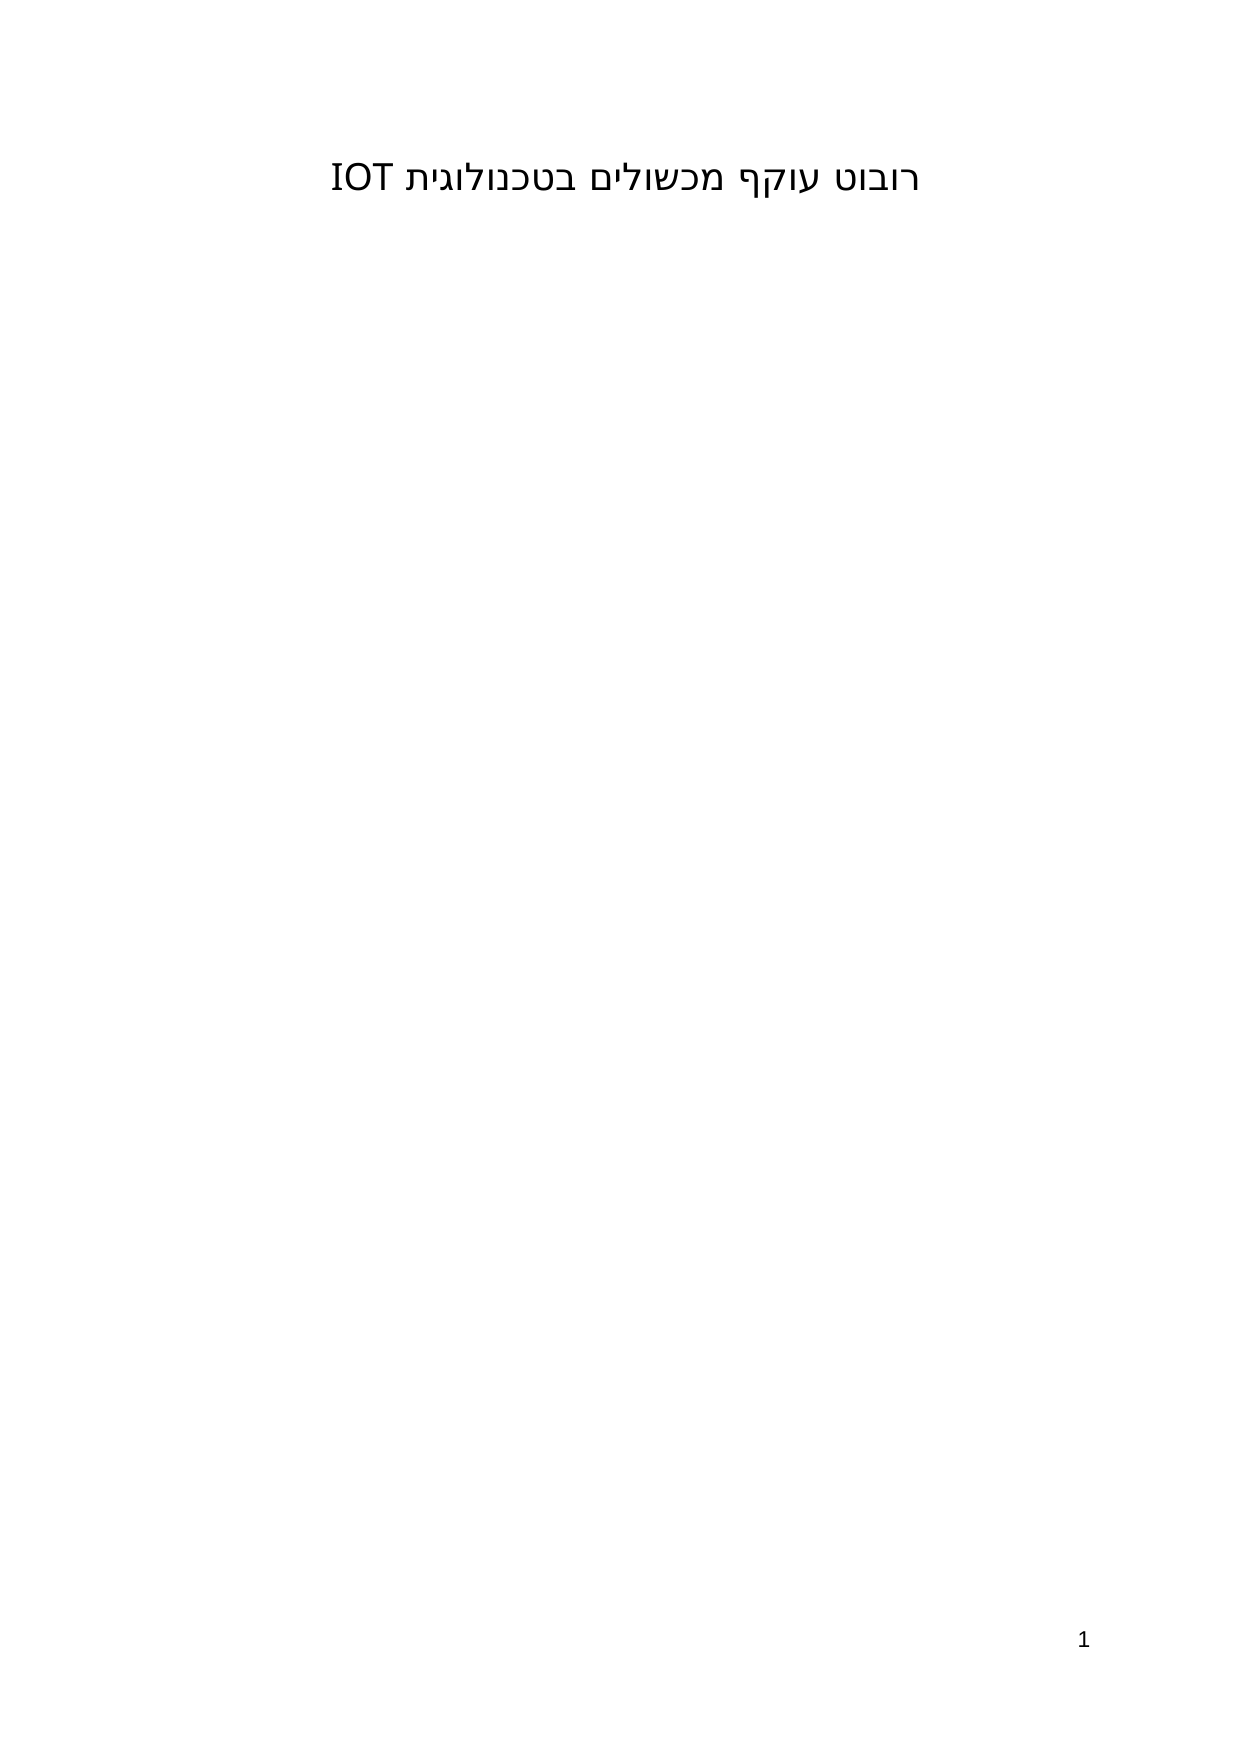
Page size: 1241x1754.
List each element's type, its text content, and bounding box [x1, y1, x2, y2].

text רובוט עוקף מכשולים בטכנולוגית IOT [150, 150, 1090, 201]
